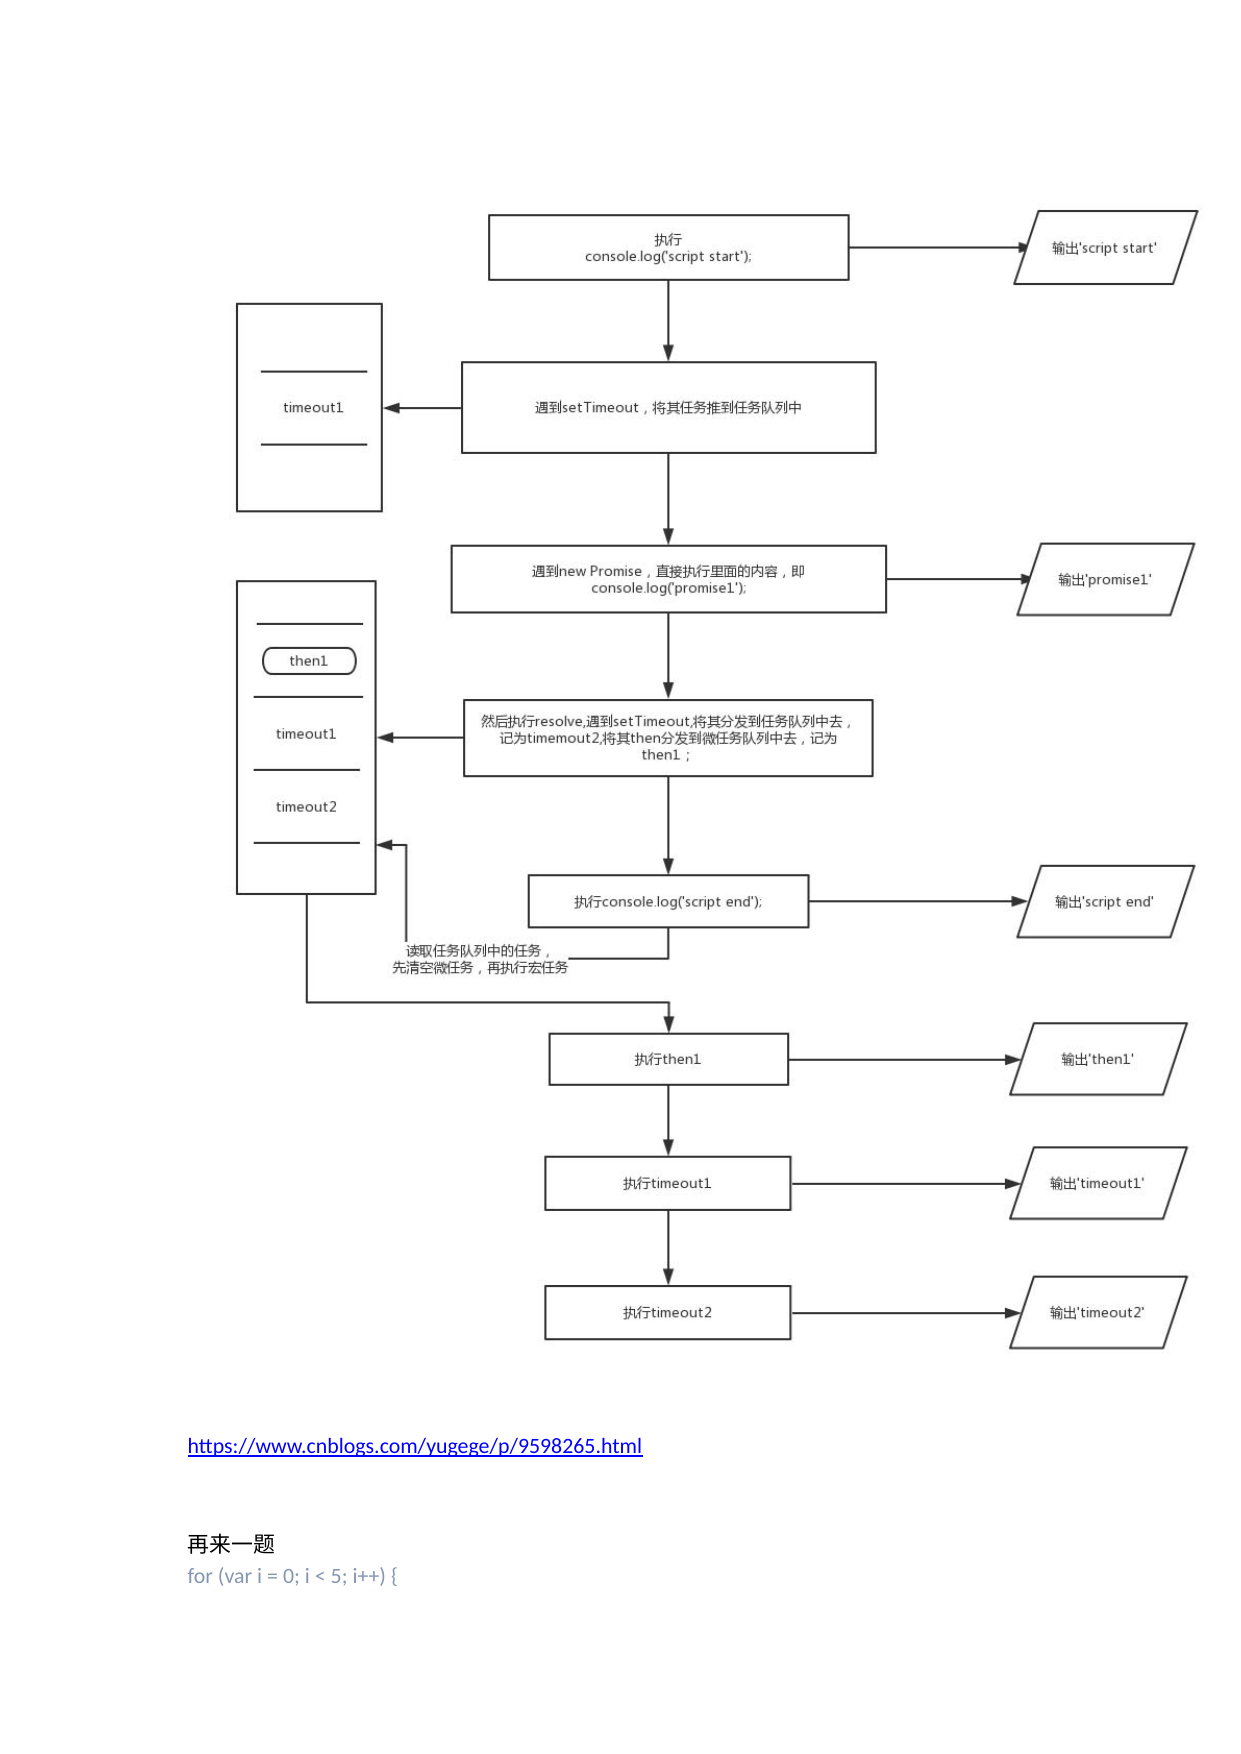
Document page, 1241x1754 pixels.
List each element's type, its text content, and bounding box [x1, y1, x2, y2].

text https://www.cnblogs.com/yugege/p/9598265.html [187, 1429, 1053, 1462]
picture [187, 162, 1230, 1382]
text 再来一题 [187, 1527, 1053, 1559]
text for (var i = 0; i < 5; i++) { [187, 1559, 1053, 1592]
